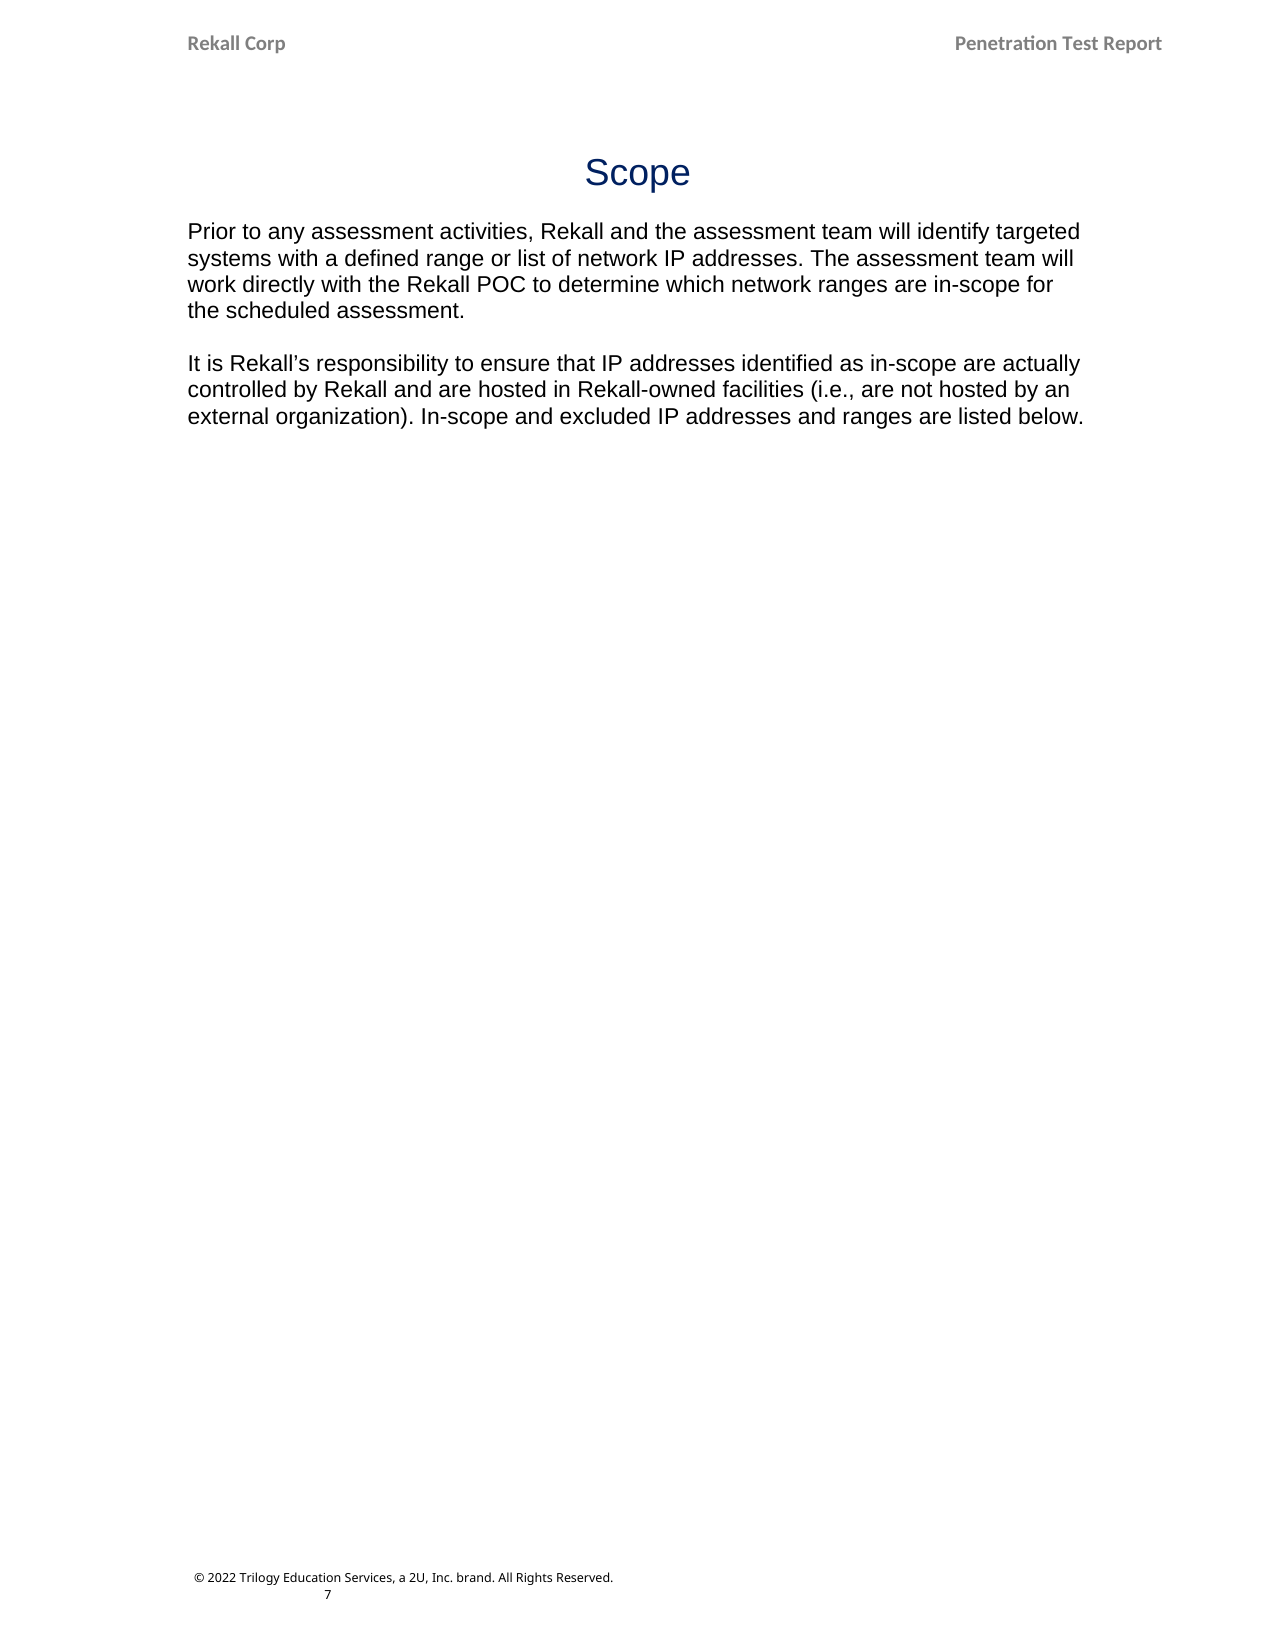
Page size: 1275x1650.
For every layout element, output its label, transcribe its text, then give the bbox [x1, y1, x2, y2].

text It is Rekall’s responsibility to ensure that IP addresses identified as in-scope are actually controlled by Rekall and are hosted in Rekall-owned facilities (i.e., are not hosted by an external organization). In-scope and excluded IP addresses and ranges are listed below. [187, 350, 1087, 429]
subtitle Scope [187, 150, 1087, 193]
text Prior to any assessment activities, Rekall and the assessment team will identify targeted systems with a defined range or list of network IP addresses. The assessment team will work directly with the Rekall POC to determine which network ranges are in-scope for the scheduled assessment. [187, 218, 1087, 324]
